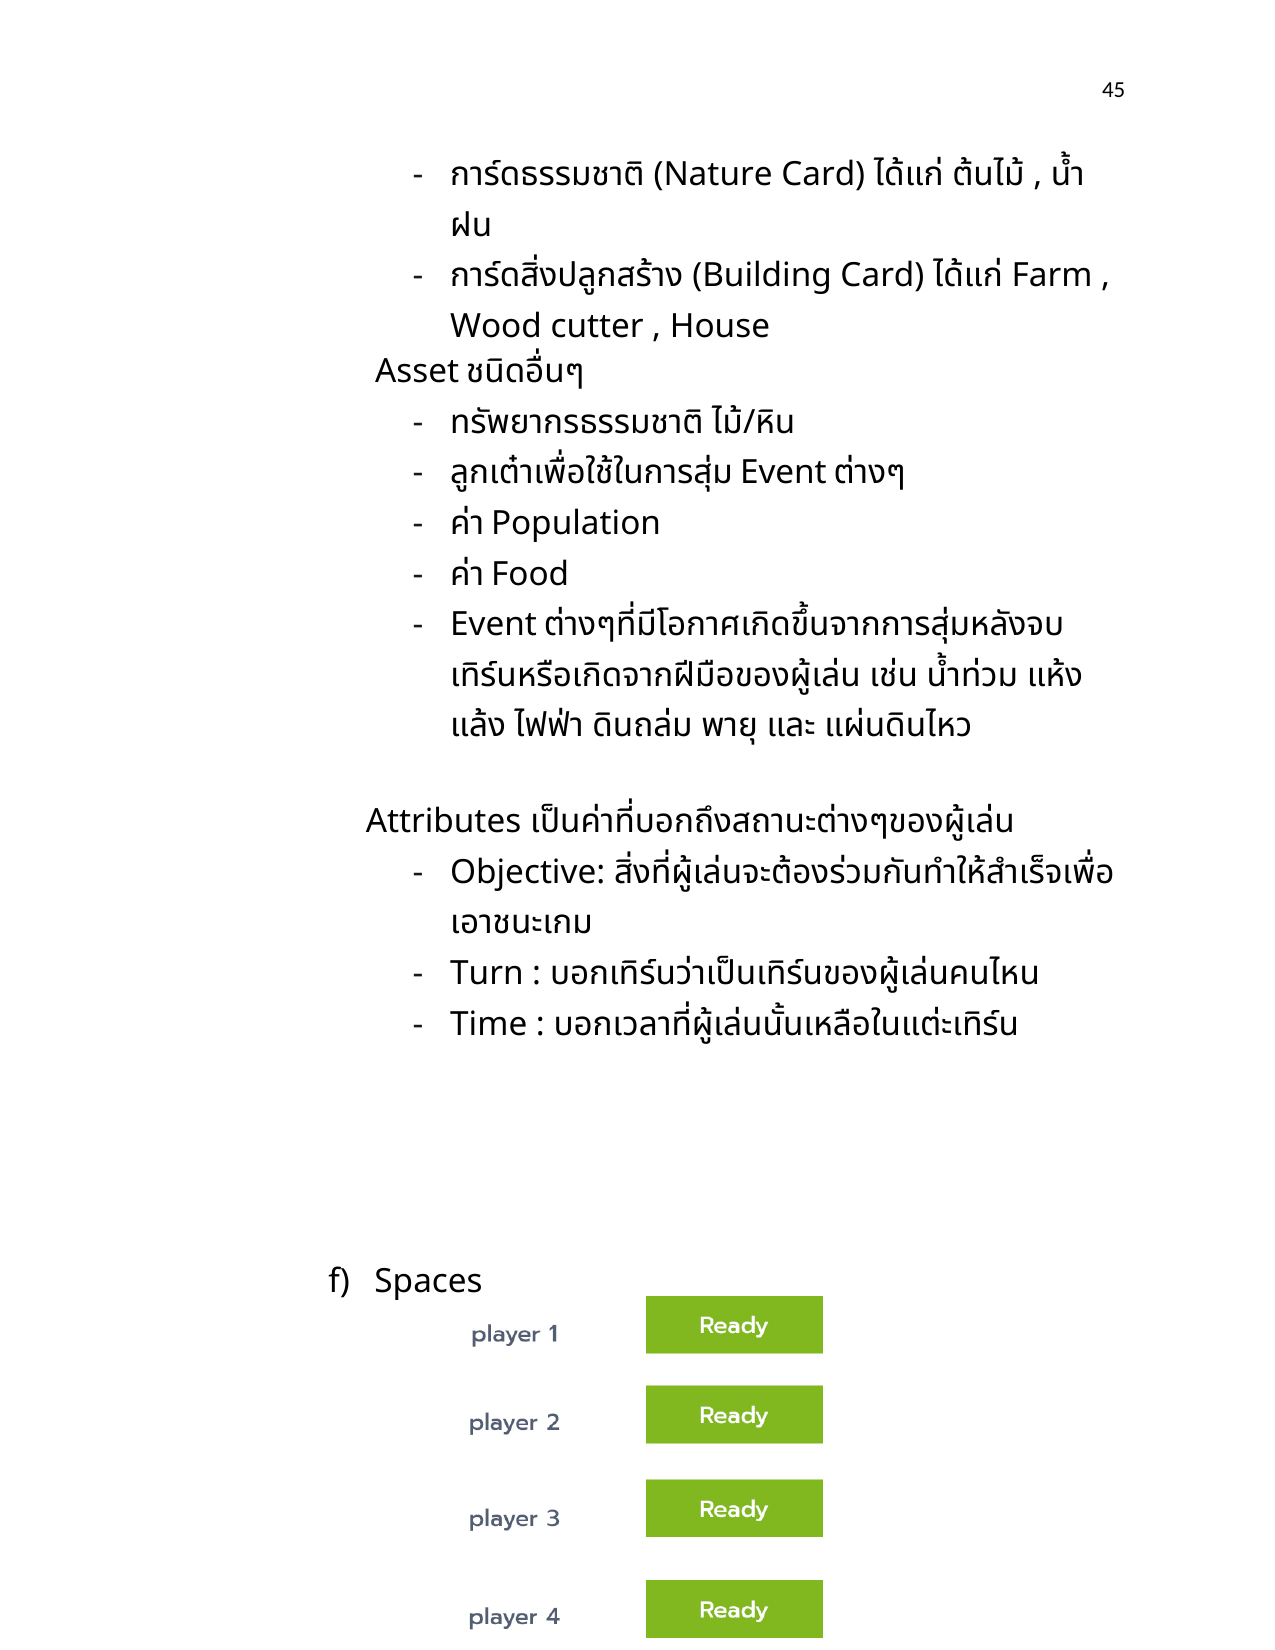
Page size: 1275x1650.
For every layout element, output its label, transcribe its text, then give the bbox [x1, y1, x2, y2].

list ค่าPopulation [412, 499, 1125, 549]
list Objective: สิ่งที่ผู้เล่นจะต้องร่วมกันทำให้สำเร็จเพื่อเอาชนะเกม [412, 848, 1125, 949]
list ลูกเต๋าเพื่อใช้ในการสุ่มEventต่างๆ [412, 448, 1125, 499]
list ทรัพยากรธรรมชาติ ไม้/หิน [412, 398, 1125, 448]
text Assetชนิดอื่นๆ [375, 347, 1125, 398]
picture [187, 1203, 1163, 1650]
list ค่าFood [412, 549, 1125, 600]
list การ์ดธรรมชาติ (Nature Card) ได้แก่ ต้นไม้ , น้ำฝน [412, 150, 1125, 251]
list Time : บอกเวลาที่ผู้เล่นนั้นเหลือในแต่ะเทิร์น [412, 999, 1125, 1050]
list Turn : บอกเทิร์นว่าเป็นเทิร์นของผู้เล่นคนไหน [412, 949, 1125, 999]
list การ์ดสิ่งปลูกสร้าง (Building Card) ได้แก่ Farm , Wood cutter , House [412, 251, 1125, 347]
list Eventต่างๆที่มีโอกาศเกิดขึ้นจากการสุ่มหลังจบเทิร์นหรือเกิดจากฝีมือของผู้เล่น เช่น น้ำท่วม แห้งแล้ง ไฟฟ่า ดินถล่ม พายุ และ แผ่นดินไหว [412, 600, 1125, 752]
list Spaces [328, 1257, 1125, 1302]
text Attributes เป็นค่าที่บอกถึงสถานะต่างๆของผู้เล่น [366, 797, 1125, 848]
